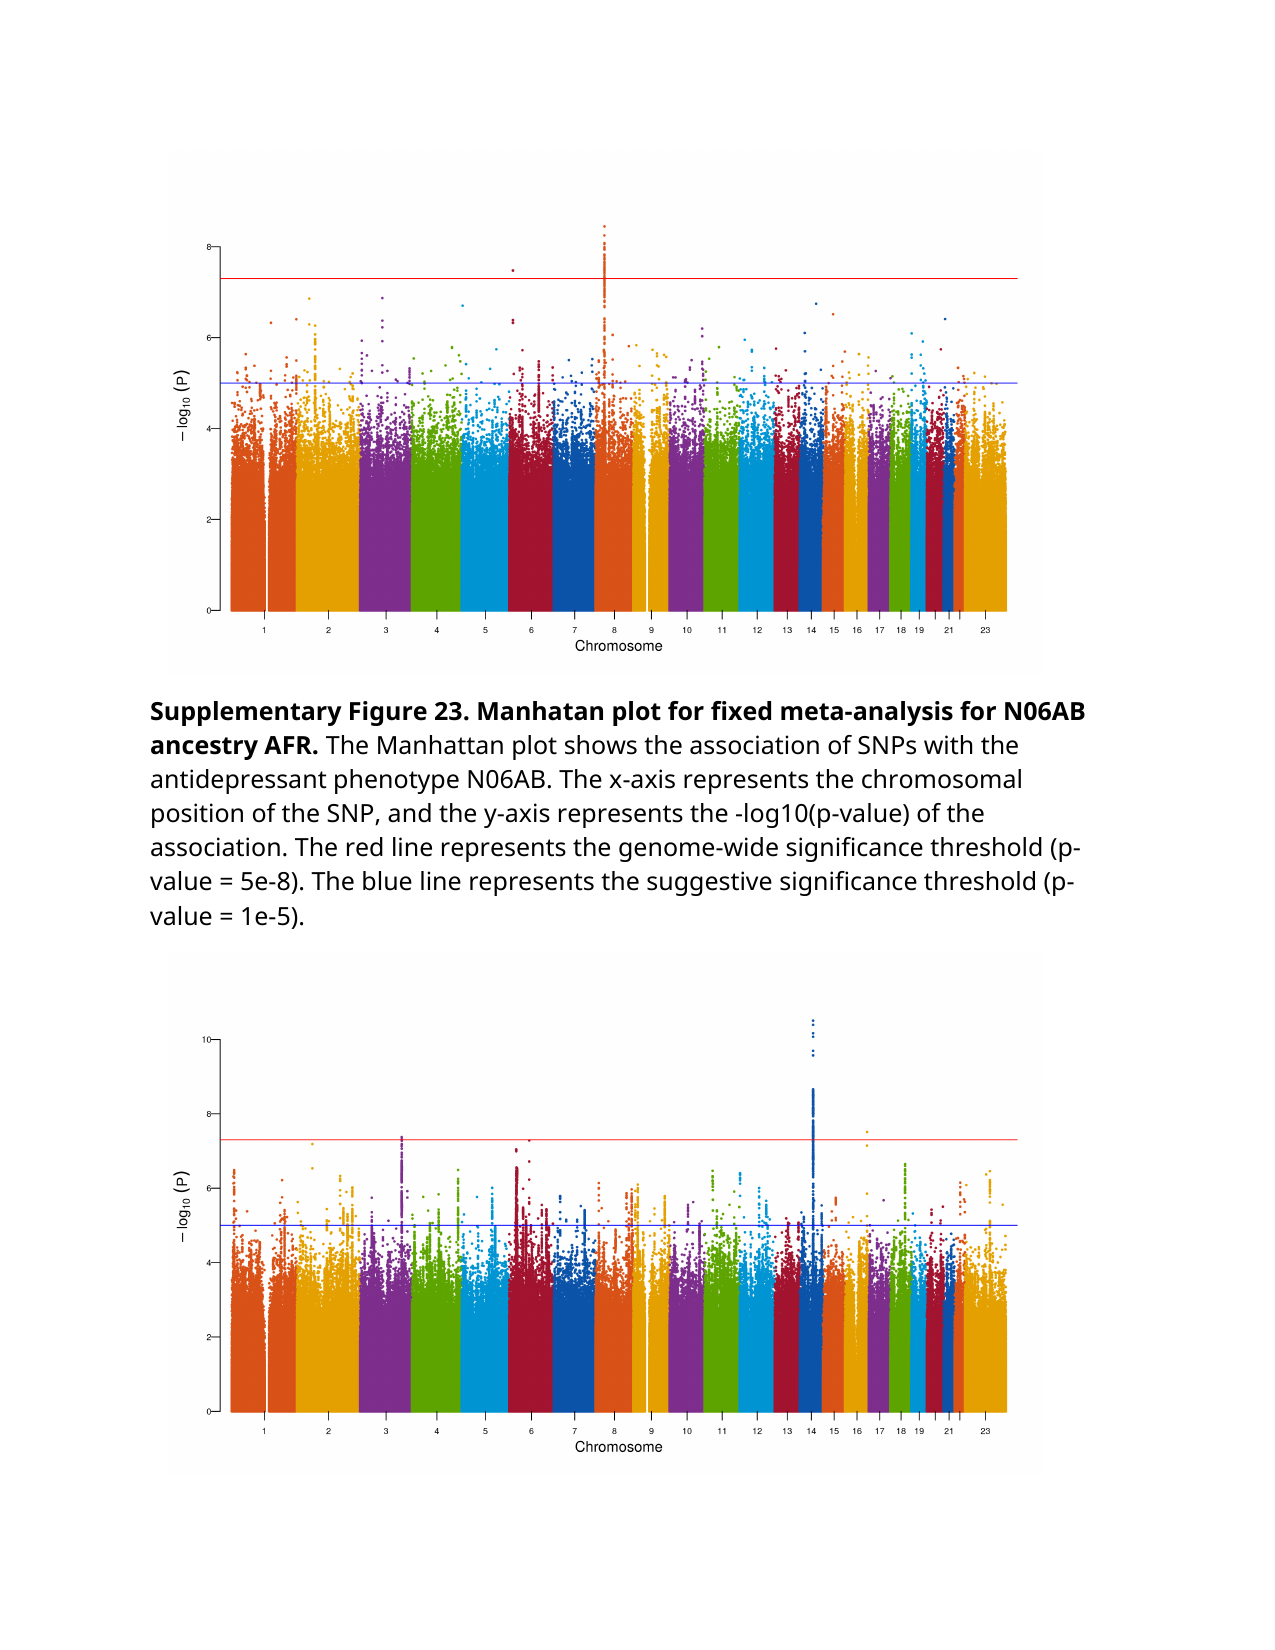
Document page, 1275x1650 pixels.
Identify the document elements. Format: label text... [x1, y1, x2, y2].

text Supplementary Figure 23. Manhatan plot for fixed meta-analysis for N06AB ancestry AFR. The Manhattan plot shows the association of SNPs with the antidepressant phenotype N06AB. The x-axis represents the chromosomal position of the SNP, and the y-axis represents the -log10(p-value) of the association. The red line represents the genome-wide significance threshold (p-value = 5e-8). The blue line represents the suggestive significance threshold (p-value = 1e-5). [150, 694, 1125, 932]
picture [168, 150, 1044, 675]
picture [168, 951, 1044, 1476]
